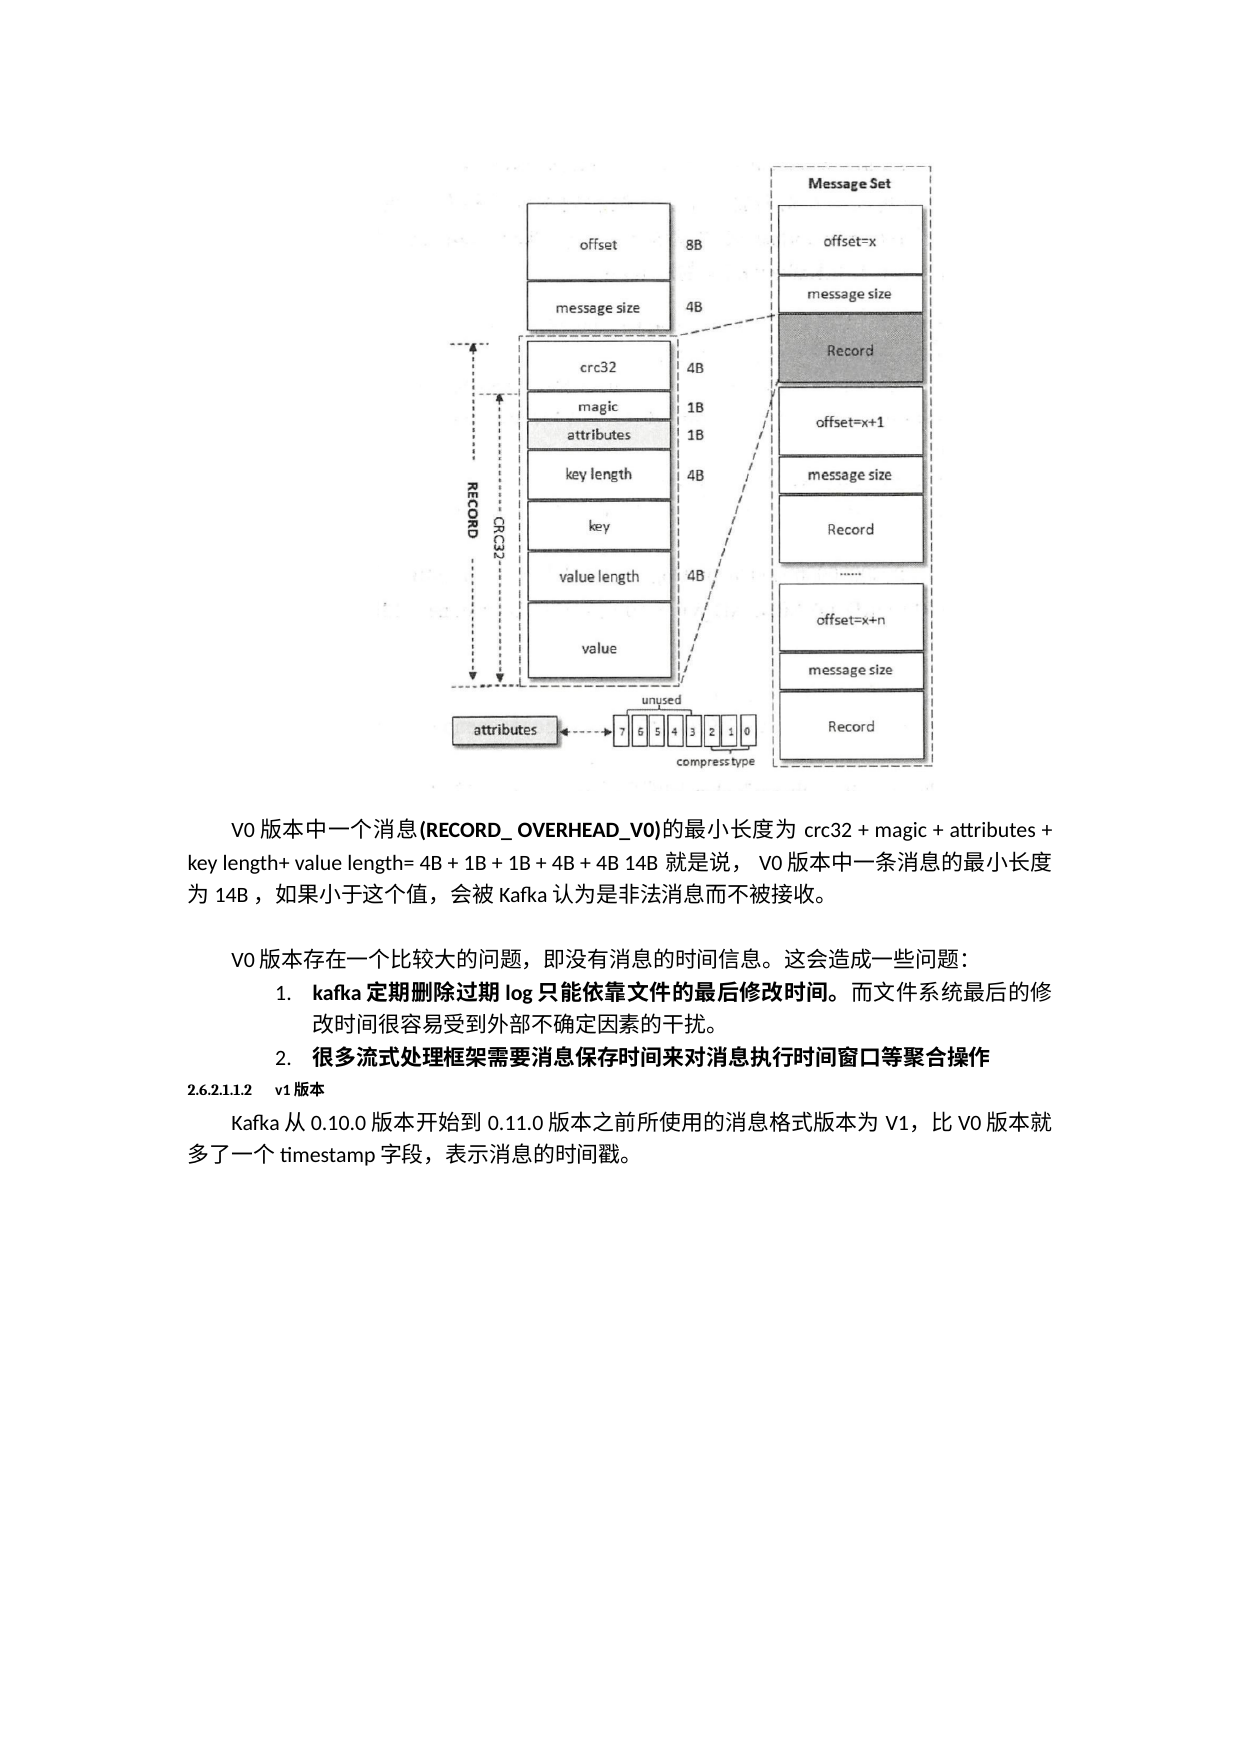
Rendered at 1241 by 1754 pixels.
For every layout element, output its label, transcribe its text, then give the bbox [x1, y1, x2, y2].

text V0版本存在一个比较大的问题，即没有消息的时间信息。这会造成一些问题： [187, 942, 1053, 974]
text V0版本中一个消息(RECORD_ OVERHEAD_V0)的最小长度为 crc32 + magic + attributes + key length+ value length= 4B + 1B + 1B + 4B + 4B 14B 就是说， V0版本中一条消息的最小长度为 14B ，如果小于这个值，会被 Kafka 认为是非法消息而不被接收。 [187, 812, 1053, 942]
list 很多流式处理框架需要消息保存时间来对消息执行时间窗口等聚合操作 [275, 1039, 1053, 1072]
text v1版本 [187, 1072, 1053, 1104]
list kafka定期删除过期log只能依靠文件的最后修改时间。而文件系统最后的修改时间很容易受到外部不确定因素的干扰。 [275, 974, 1053, 1039]
text Kafka从0.10.0 版本开始到 0.11.0 版本之前所使用的消息格式版本为V1，比V0版本就多了一个 timestamp字段，表示消息的时间戳。 [187, 1104, 1053, 1169]
picture [377, 162, 944, 791]
